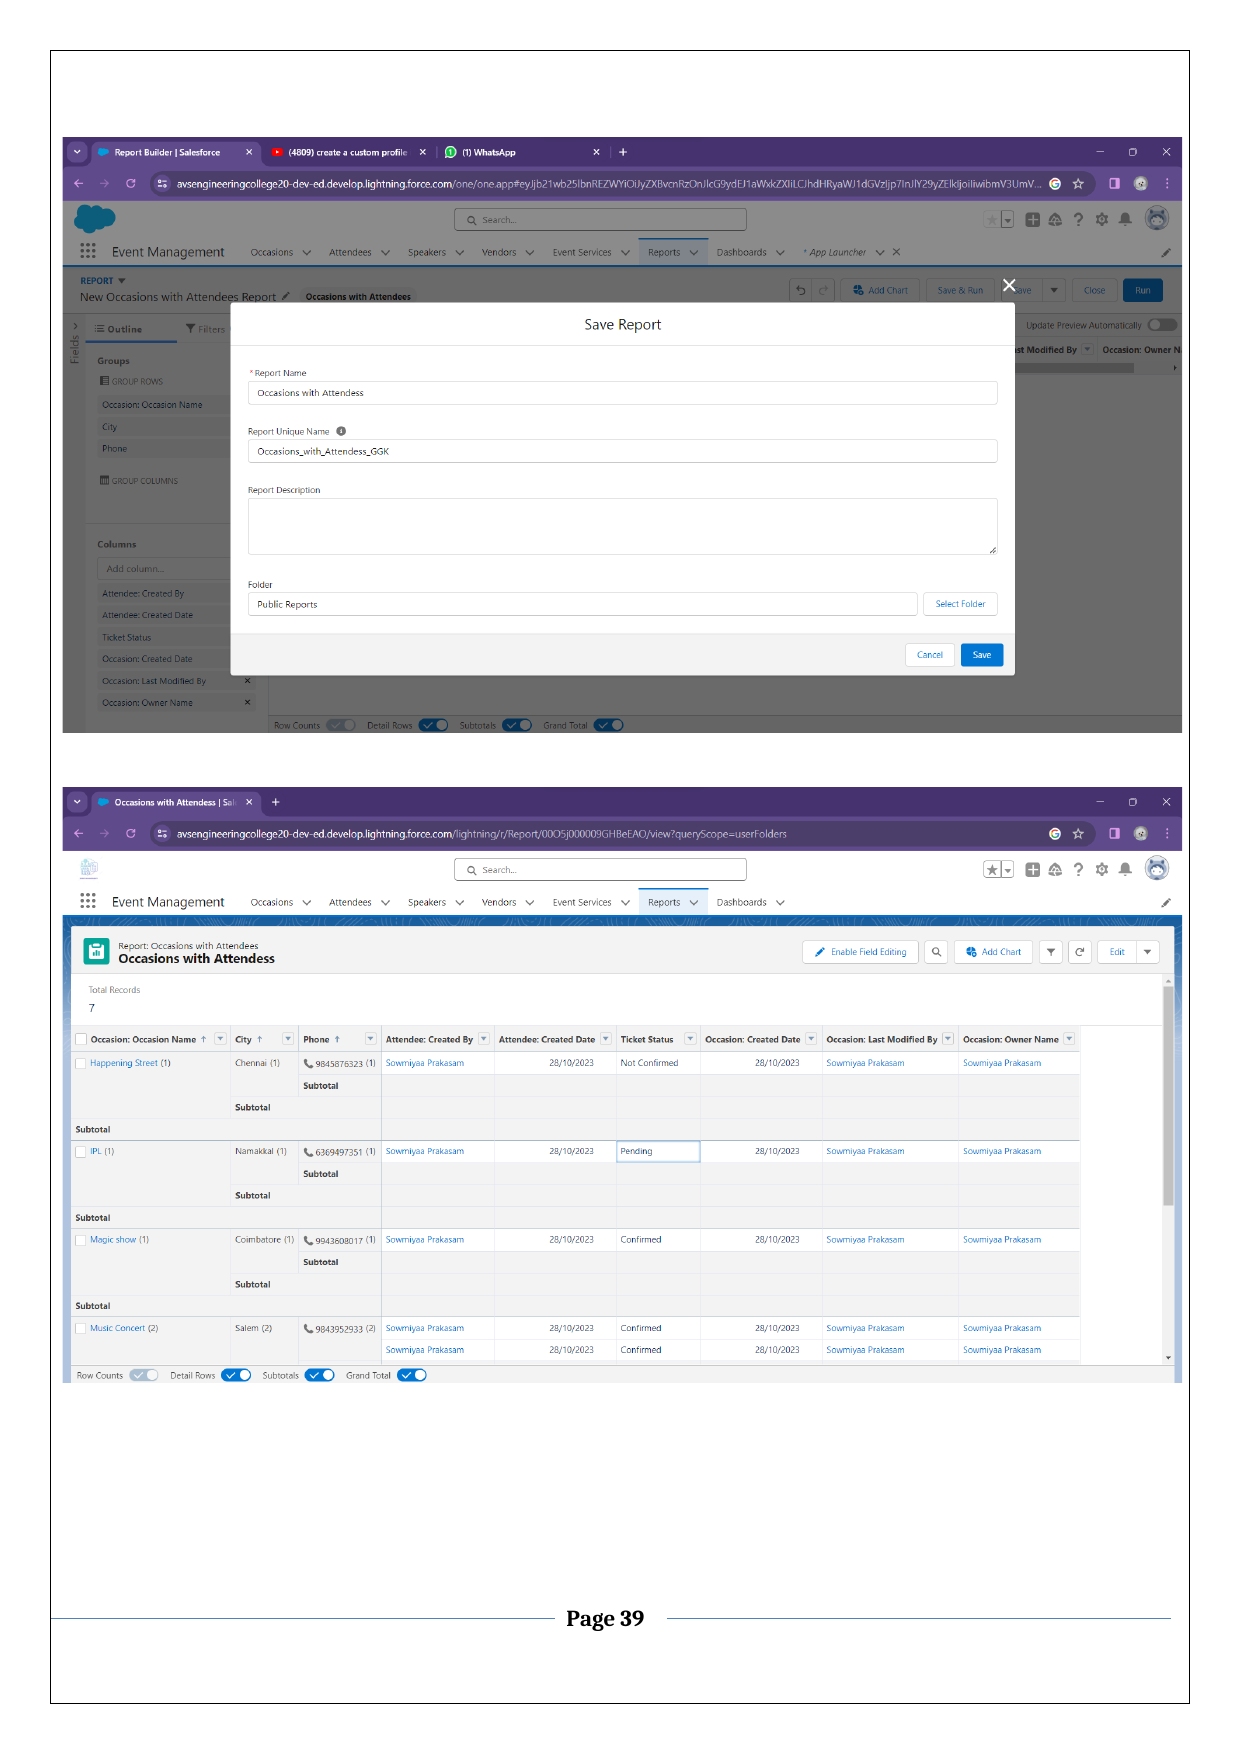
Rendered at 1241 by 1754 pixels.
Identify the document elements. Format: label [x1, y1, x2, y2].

picture [62, 787, 1183, 1383]
picture [62, 137, 1183, 733]
